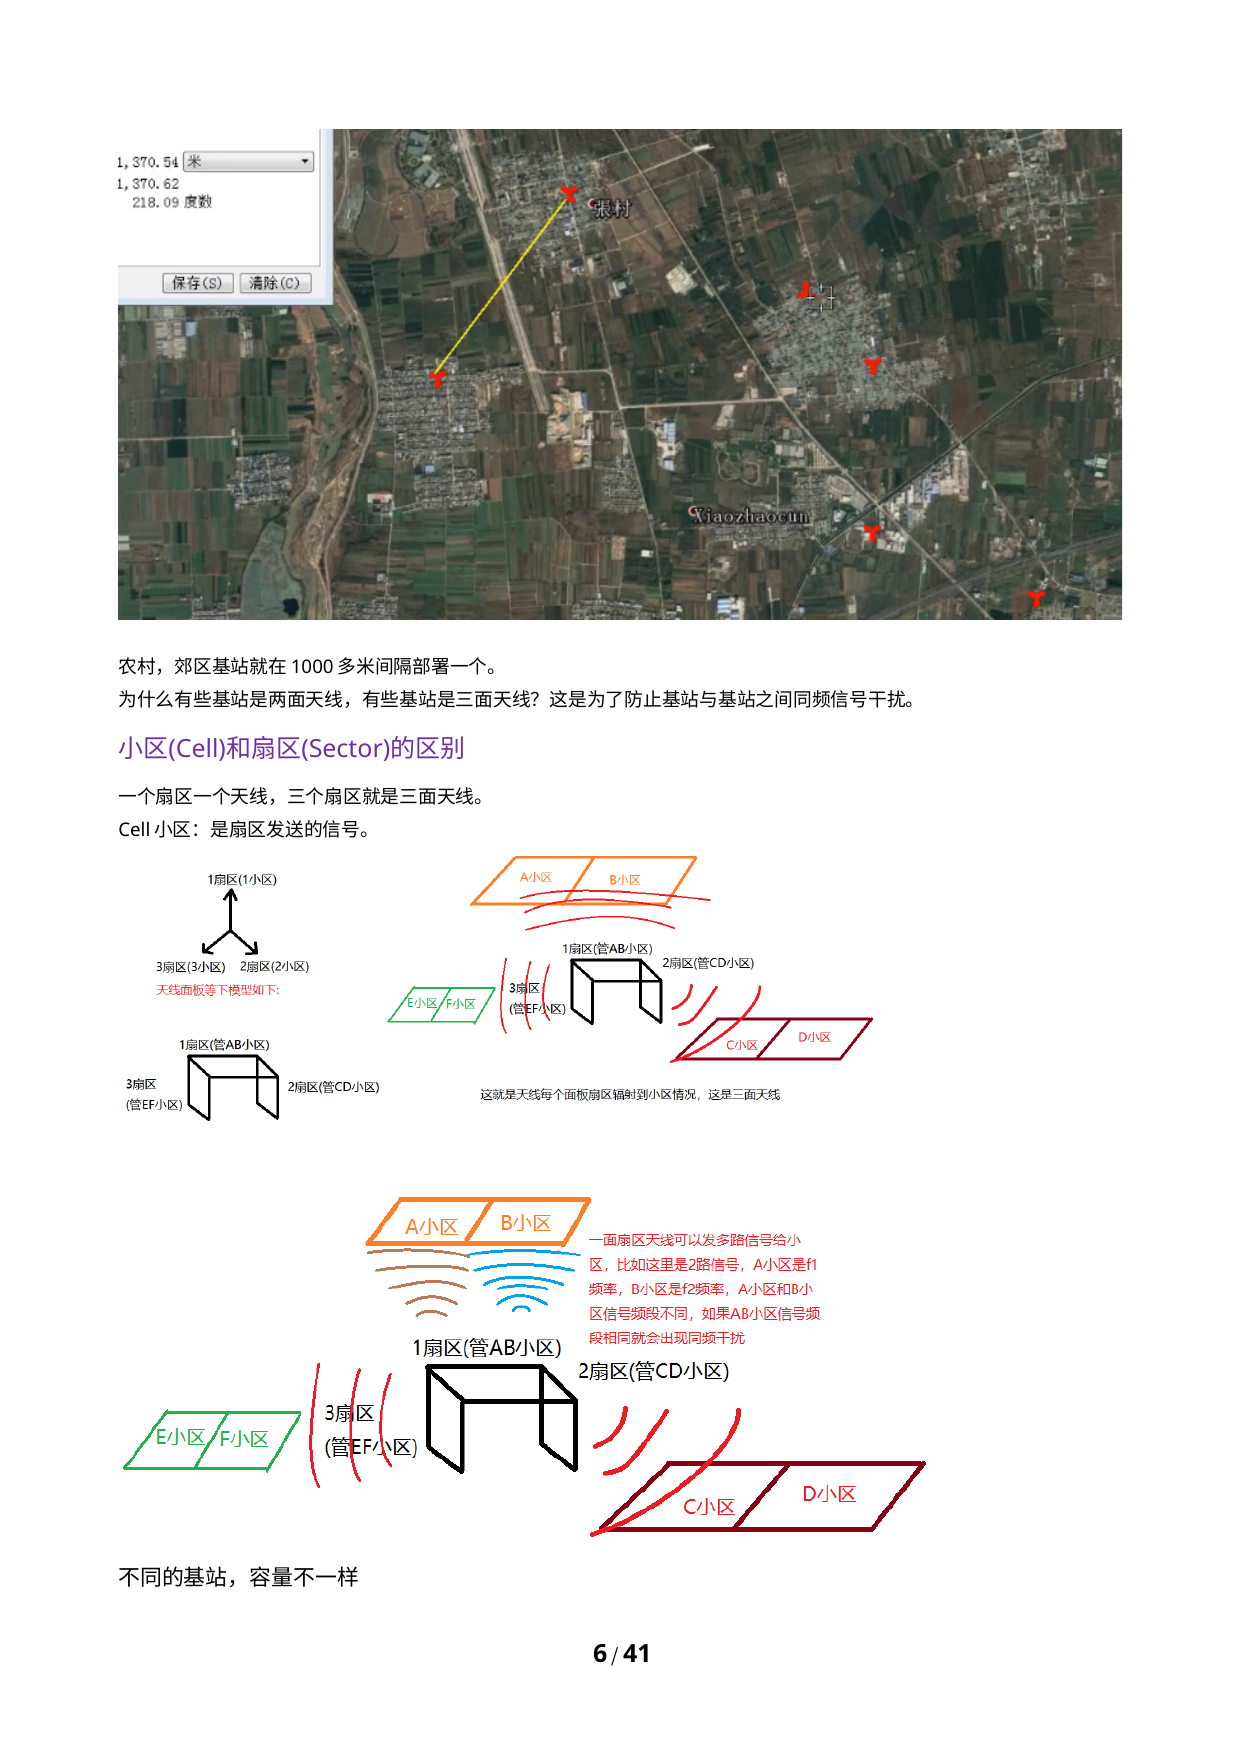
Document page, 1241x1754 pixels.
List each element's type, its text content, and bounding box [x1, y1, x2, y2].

text 为什么有些基站是两面天线，有些基站是三面天线？这是为了防止基站与基站之间同频信号干扰。 [118, 682, 1122, 714]
picture [118, 1169, 927, 1544]
text 不同的基站，容量不一样 [118, 1559, 1122, 1592]
picture [118, 129, 1123, 620]
picture [118, 844, 879, 1155]
text 小区(Cell)和扇区(Sector)的区别 [118, 714, 1122, 779]
text Cell小区：是扇区发送的信号。 [118, 812, 1122, 844]
text 一个扇区一个天线，三个扇区就是三面天线。 [118, 779, 1122, 812]
text 农村，郊区基站就在1000多米间隔部署一个。 [118, 649, 1122, 682]
